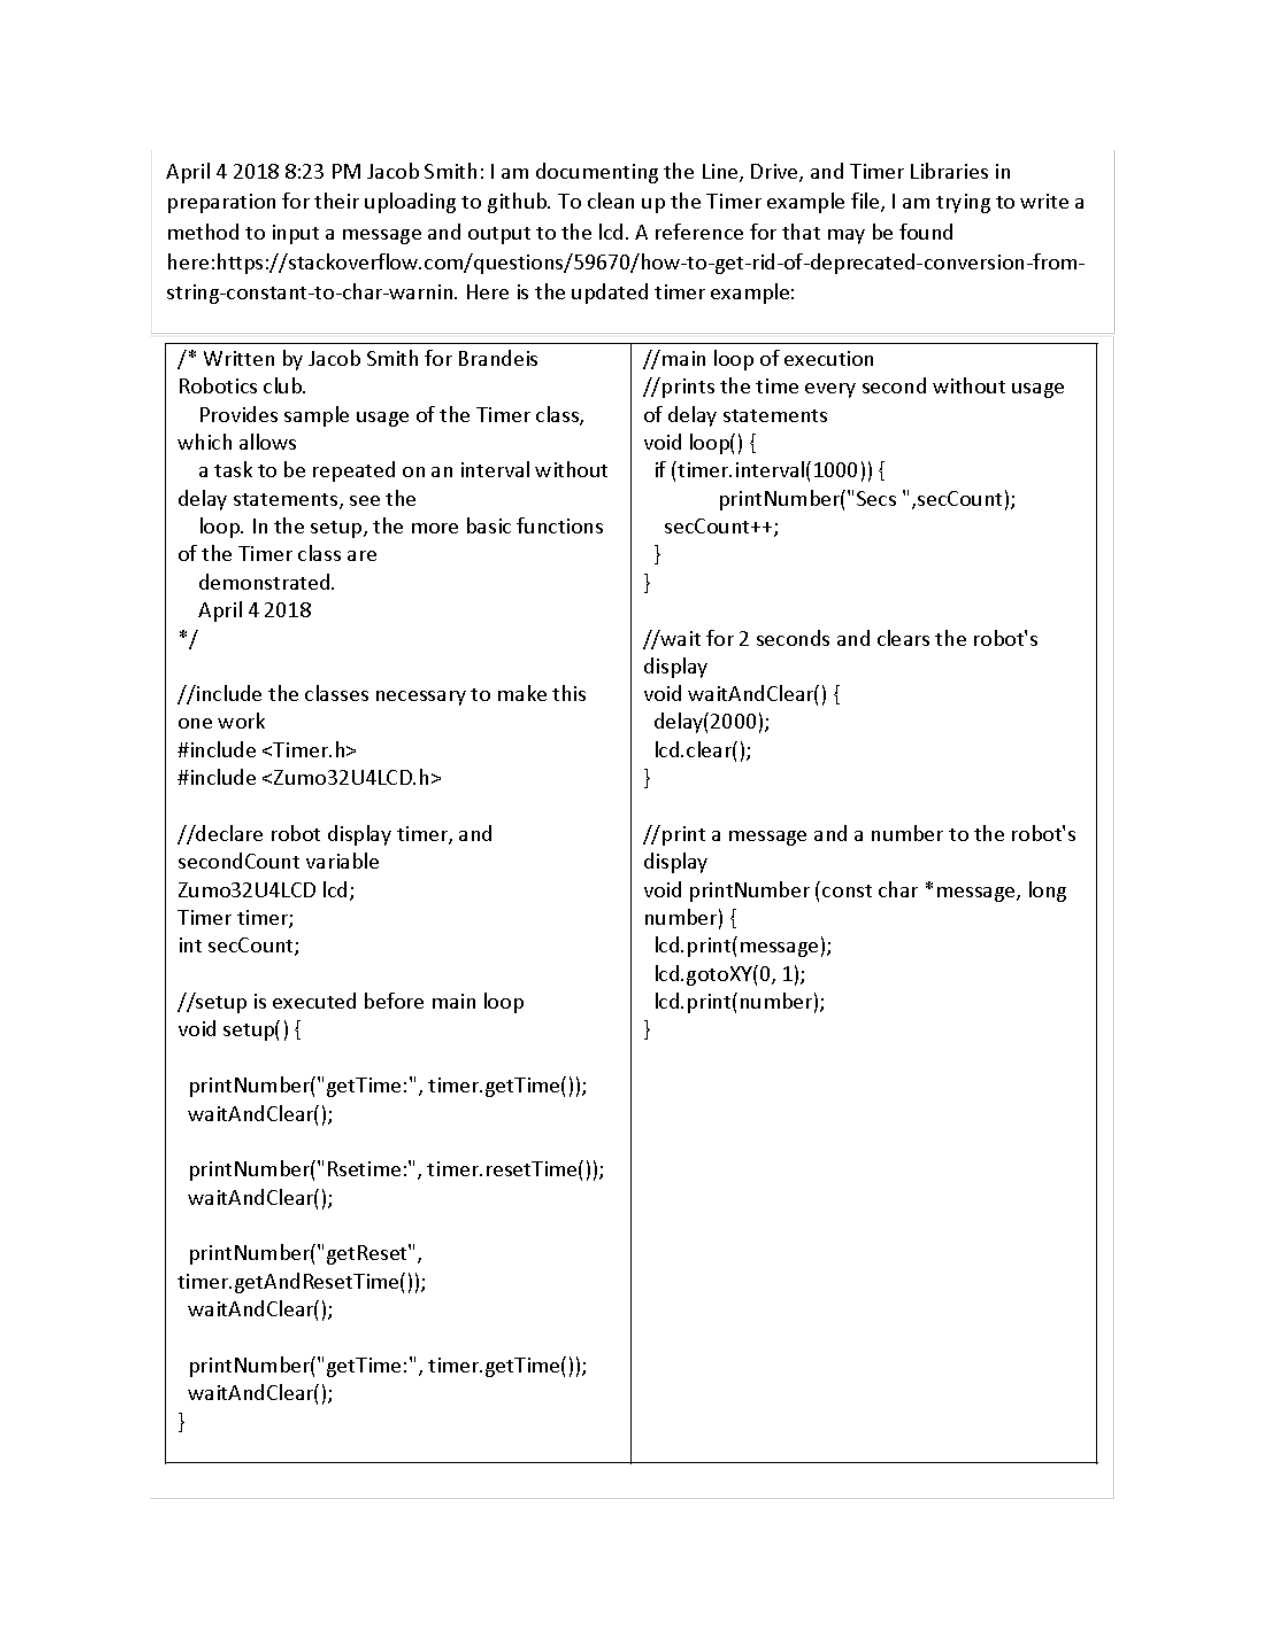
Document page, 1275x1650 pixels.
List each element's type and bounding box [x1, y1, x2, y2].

picture [150, 150, 1125, 1500]
